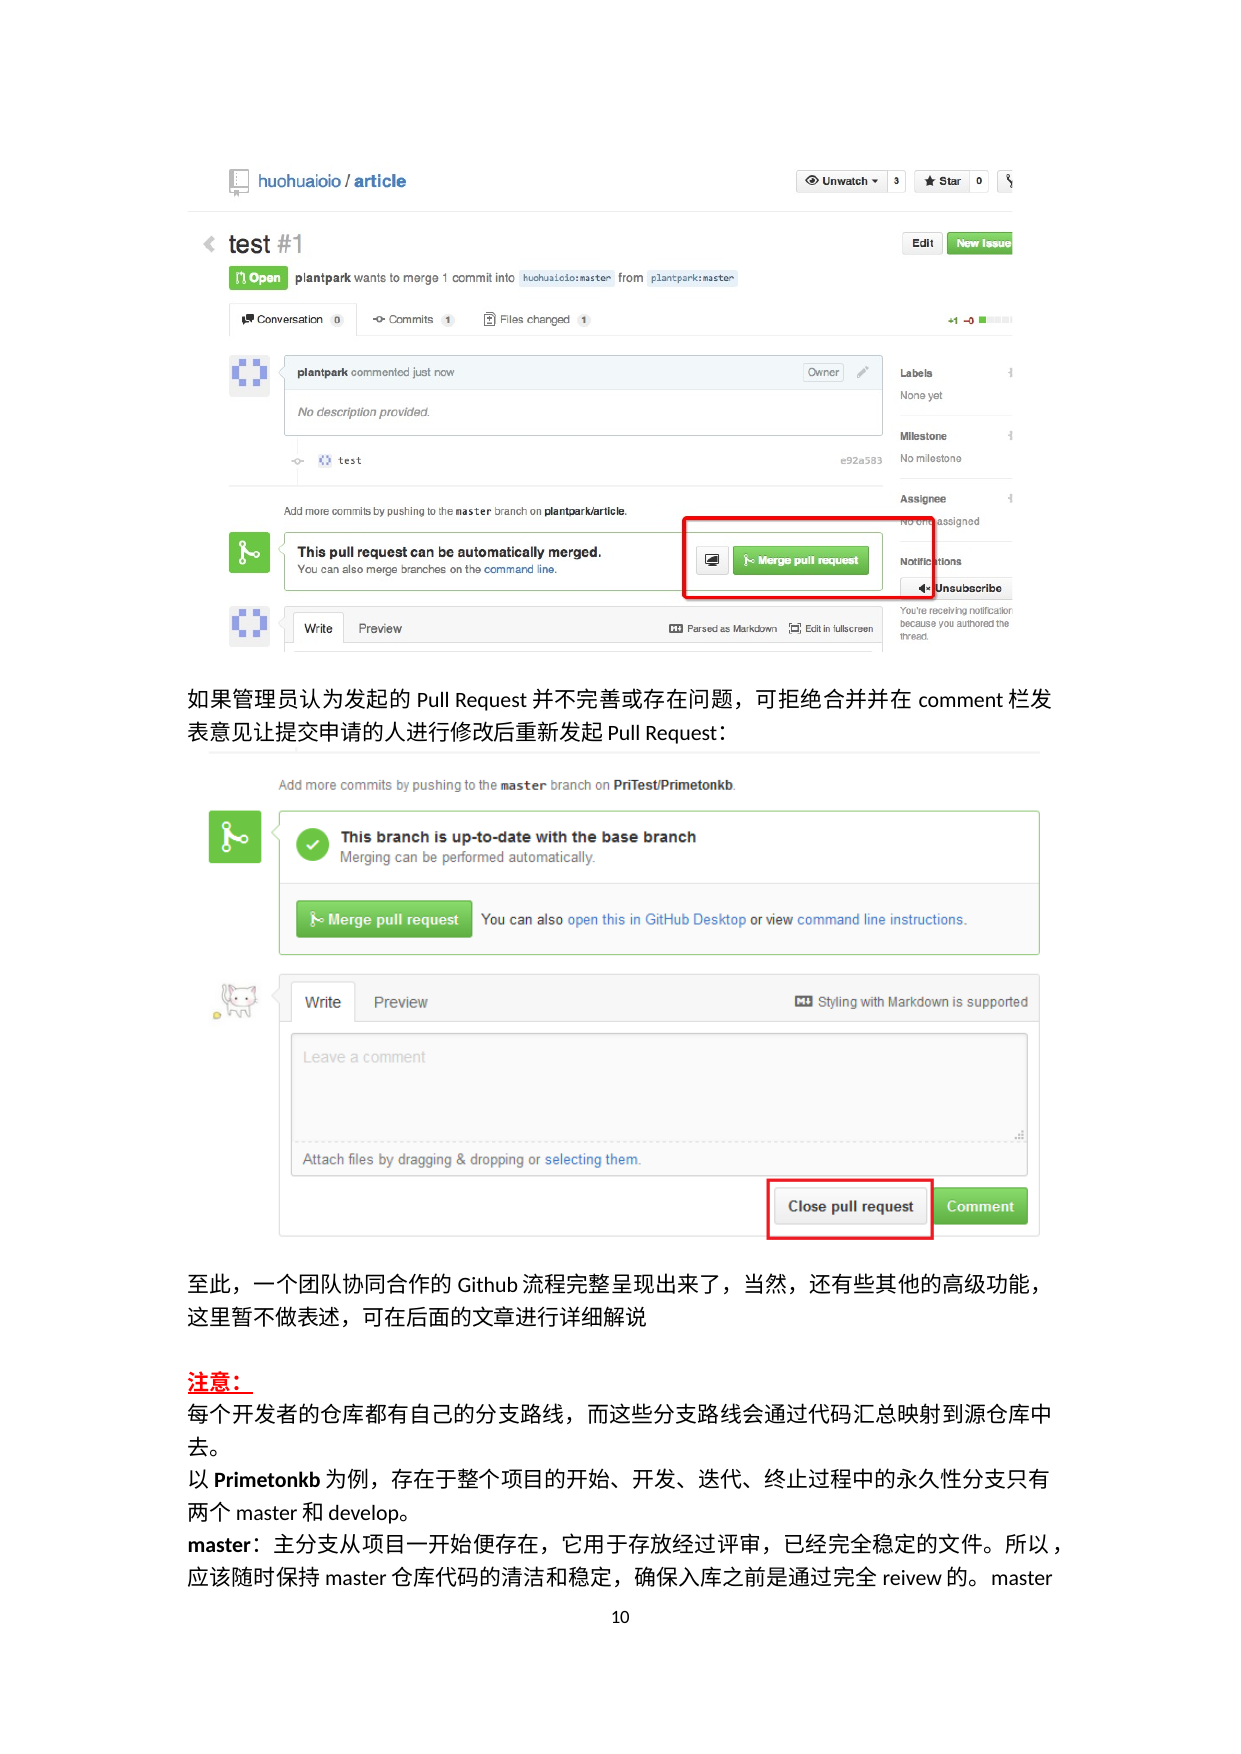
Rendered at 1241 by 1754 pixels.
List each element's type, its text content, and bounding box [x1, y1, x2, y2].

text 每个开发者的仓库都有自己的分支路线，而这些分支路线会通过代码汇总映射到源仓库中去。 [187, 1397, 1053, 1462]
picture [187, 162, 1013, 652]
picture [187, 747, 1052, 1252]
text 注意： [187, 1364, 1053, 1397]
text 至此，一个团队协同合作的Github流程完整呈现出来了，当然，还有些其他的高级功能，这里暂不做表述，可在后面的文章进行详细解说 [187, 1267, 1053, 1332]
text 以Primetonkb为例，存在于整个项目的开始、开发、迭代、终止过程中的永久性分支只有两个master和develop。 [187, 1462, 1053, 1527]
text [187, 1527, 1053, 1592]
text 如果管理员认为发起的Pull Request并不完善或存在问题，可拒绝合并并在comment栏发表意见让提交申请的人进行修改后重新发起Pull Request： [187, 682, 1053, 747]
